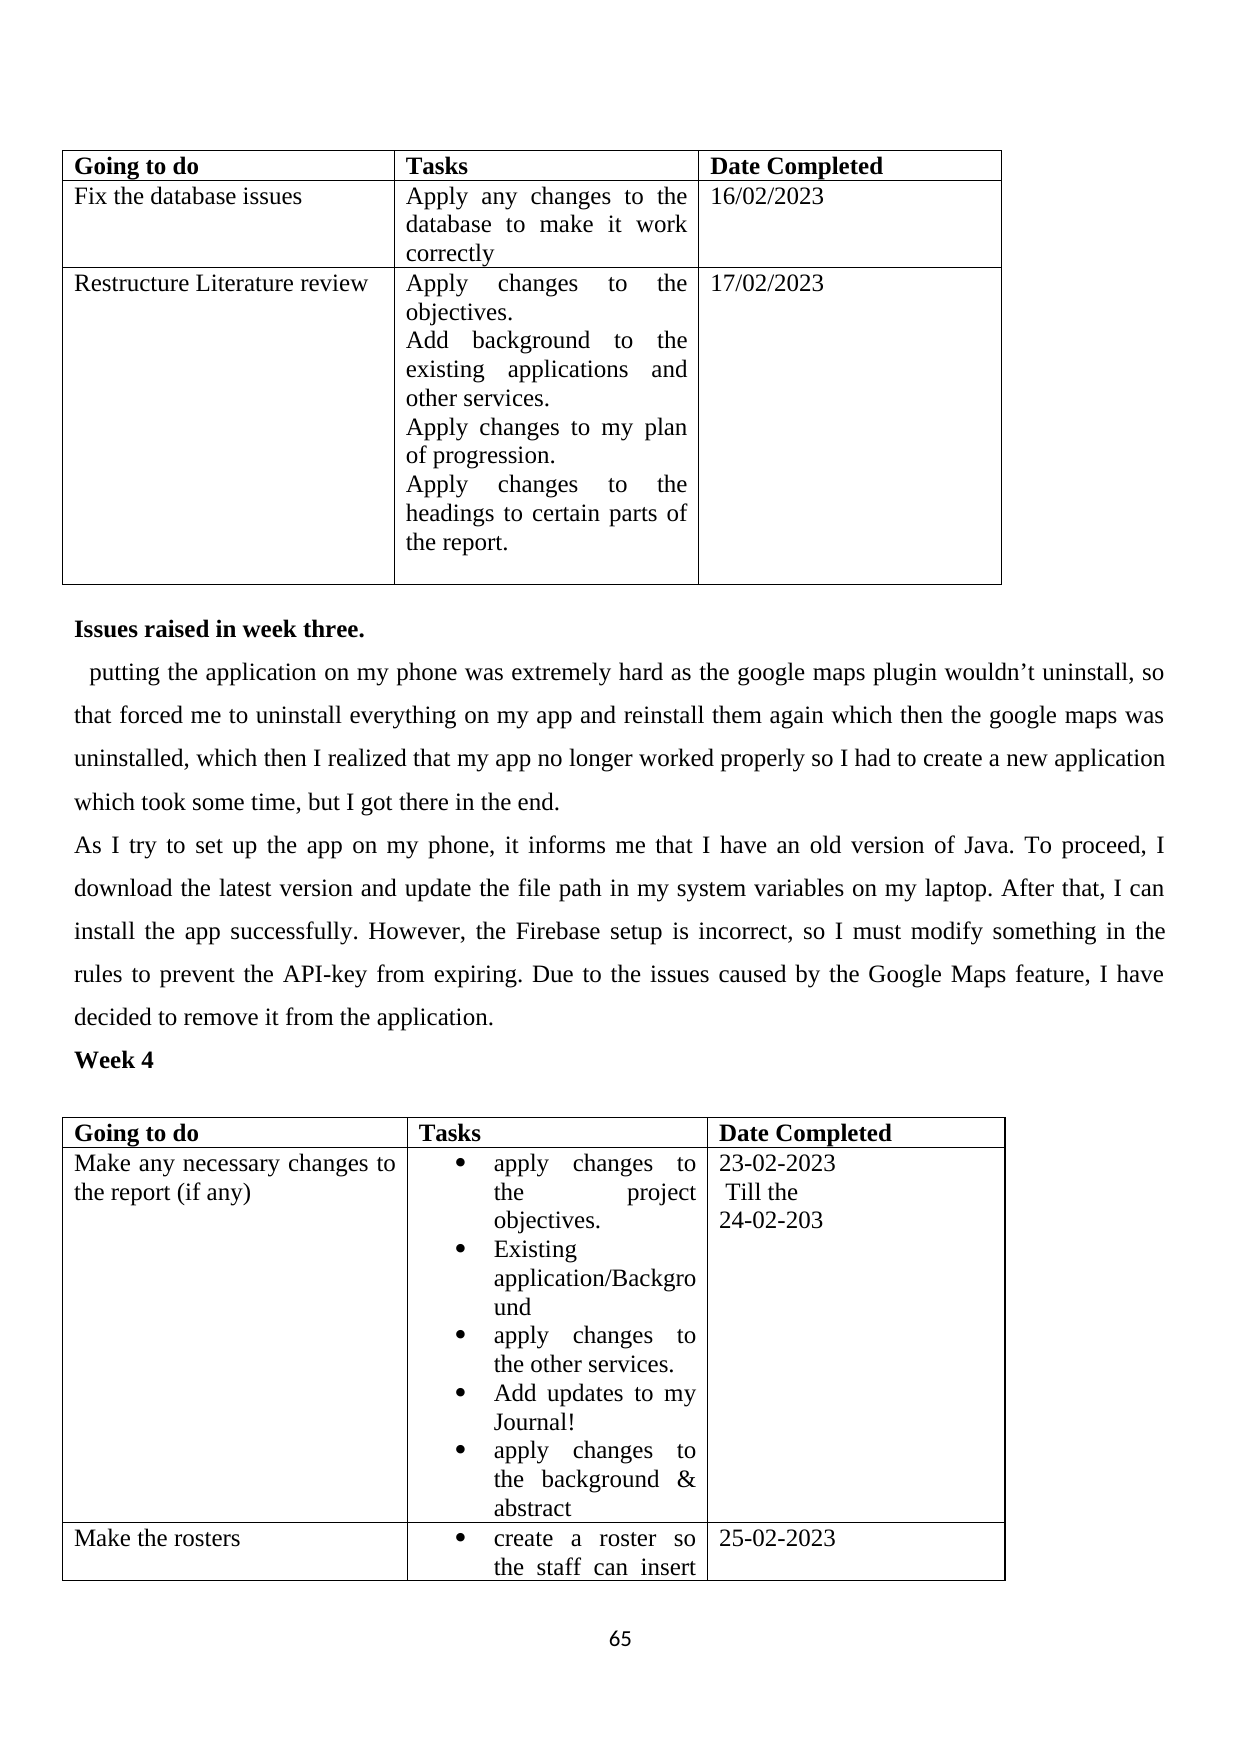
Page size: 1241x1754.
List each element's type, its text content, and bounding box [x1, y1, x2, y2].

table_header Going to do [63, 1118, 407, 1147]
table_cell Fix the database issues [63, 181, 394, 267]
table_cell apply changes to the project objectives. Existing application/Background apply changes to the other services. Add updates to my Journal! apply changes to the background & abstract [408, 1148, 707, 1522]
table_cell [408, 1523, 707, 1580]
table_header Tasks [395, 151, 698, 180]
table_cell 17/02/2023 [699, 268, 1001, 584]
table_header Tasks [408, 1118, 707, 1147]
table_cell 23-02-2023 Till the 24-02-203 [708, 1148, 1004, 1522]
table_header Date Completed [708, 1118, 1004, 1147]
table_cell Apply any changes to the database to make it work correctly [395, 181, 698, 267]
text As I try to set up the app on my phone, it informs me that I have an old version of Java. To proceed, I download the latest version and update the file path in my system variables on my laptop. After that, I can install the app successfully. However, the Firebase setup is incorrect, so I must modify something in the rules to prevent the API-key from expiring. Due to the issues caused by the Google Maps feature, I have decided to remove it from the application. [74, 830, 1166, 1031]
table_cell Restructure Literature review [63, 268, 394, 584]
table_cell Apply changes to the objectives. Add background to the existing applications and other services. Apply changes to my plan of progression. Apply changes to the headings to certain parts of the report. [395, 268, 698, 584]
text putting the application on my phone was extremely hard as the google maps plugin wouldn’t uninstall, so that forced me to uninstall everything on my app and reinstall them again which then the google maps was uninstalled, which then I realized that my app no longer worked properly so I had to create a new application which took some time, but I got there in the end. [74, 657, 1166, 815]
text Week 4 [74, 1045, 1166, 1074]
table_cell 16/02/2023 [699, 181, 1001, 267]
text Issues raised in week three. [74, 614, 1166, 643]
table_header Date Completed [699, 151, 1001, 180]
table_cell 25-02-2023 [708, 1523, 1004, 1580]
table_cell Make any necessary changes to the report (if any) [63, 1148, 407, 1522]
table_header Going to do [63, 151, 394, 180]
table_cell Make the rosters [63, 1523, 407, 1580]
